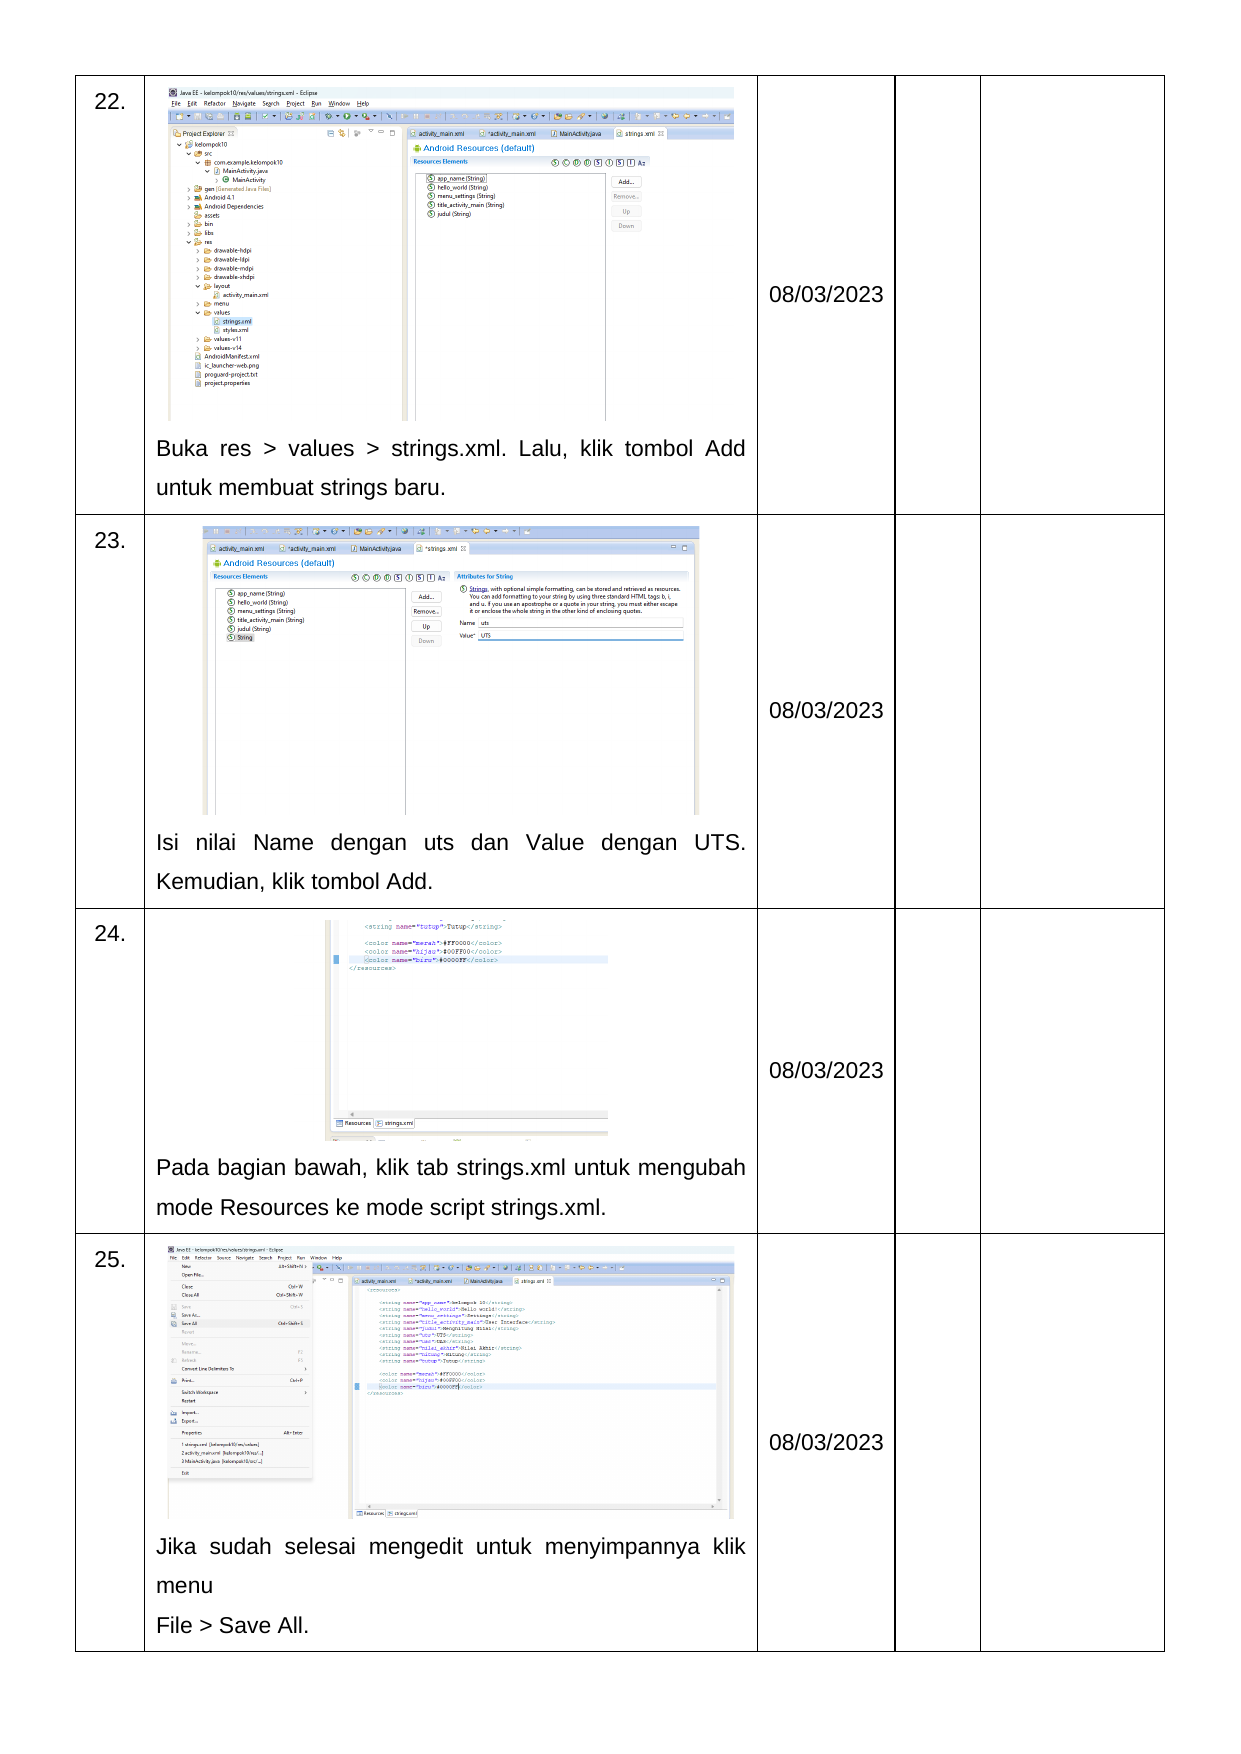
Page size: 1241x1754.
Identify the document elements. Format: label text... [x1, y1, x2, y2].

table_cell 23. [76, 515, 144, 908]
table_cell 08/03/2023 [758, 76, 894, 514]
picture [167, 1246, 735, 1519]
table_cell 08/03/2023 [758, 909, 894, 1233]
table_cell Buka res > values > strings.xml. Lalu, klik tombol Add untuk membuat strings baru. [145, 76, 757, 514]
picture [294, 920, 608, 1141]
table_cell [896, 515, 980, 908]
table_cell 25. [76, 1234, 144, 1651]
table_cell [896, 76, 980, 514]
table_cell [981, 1234, 1164, 1651]
table_cell [981, 515, 1164, 908]
table_cell 22. [76, 76, 144, 514]
picture [202, 526, 700, 815]
table_cell 08/03/2023 [758, 515, 894, 908]
picture [168, 87, 734, 421]
table_cell Jika sudah selesai mengedit untuk menyimpannya klik menu File > Save All. [145, 1234, 757, 1651]
table_cell [896, 909, 980, 1233]
table_cell 08/03/2023 [758, 1234, 894, 1651]
table_cell 24. [76, 909, 144, 1233]
table_cell Pada bagian bawah, klik tab strings.xml untuk mengubah mode Resources ke mode script strings.xml. [145, 909, 757, 1233]
table_cell [981, 76, 1164, 514]
table_cell [896, 1234, 980, 1651]
table_cell Isi nilai Name dengan uts dan Value dengan UTS. Kemudian, klik tombol Add. [145, 515, 757, 908]
table_cell [981, 909, 1164, 1233]
